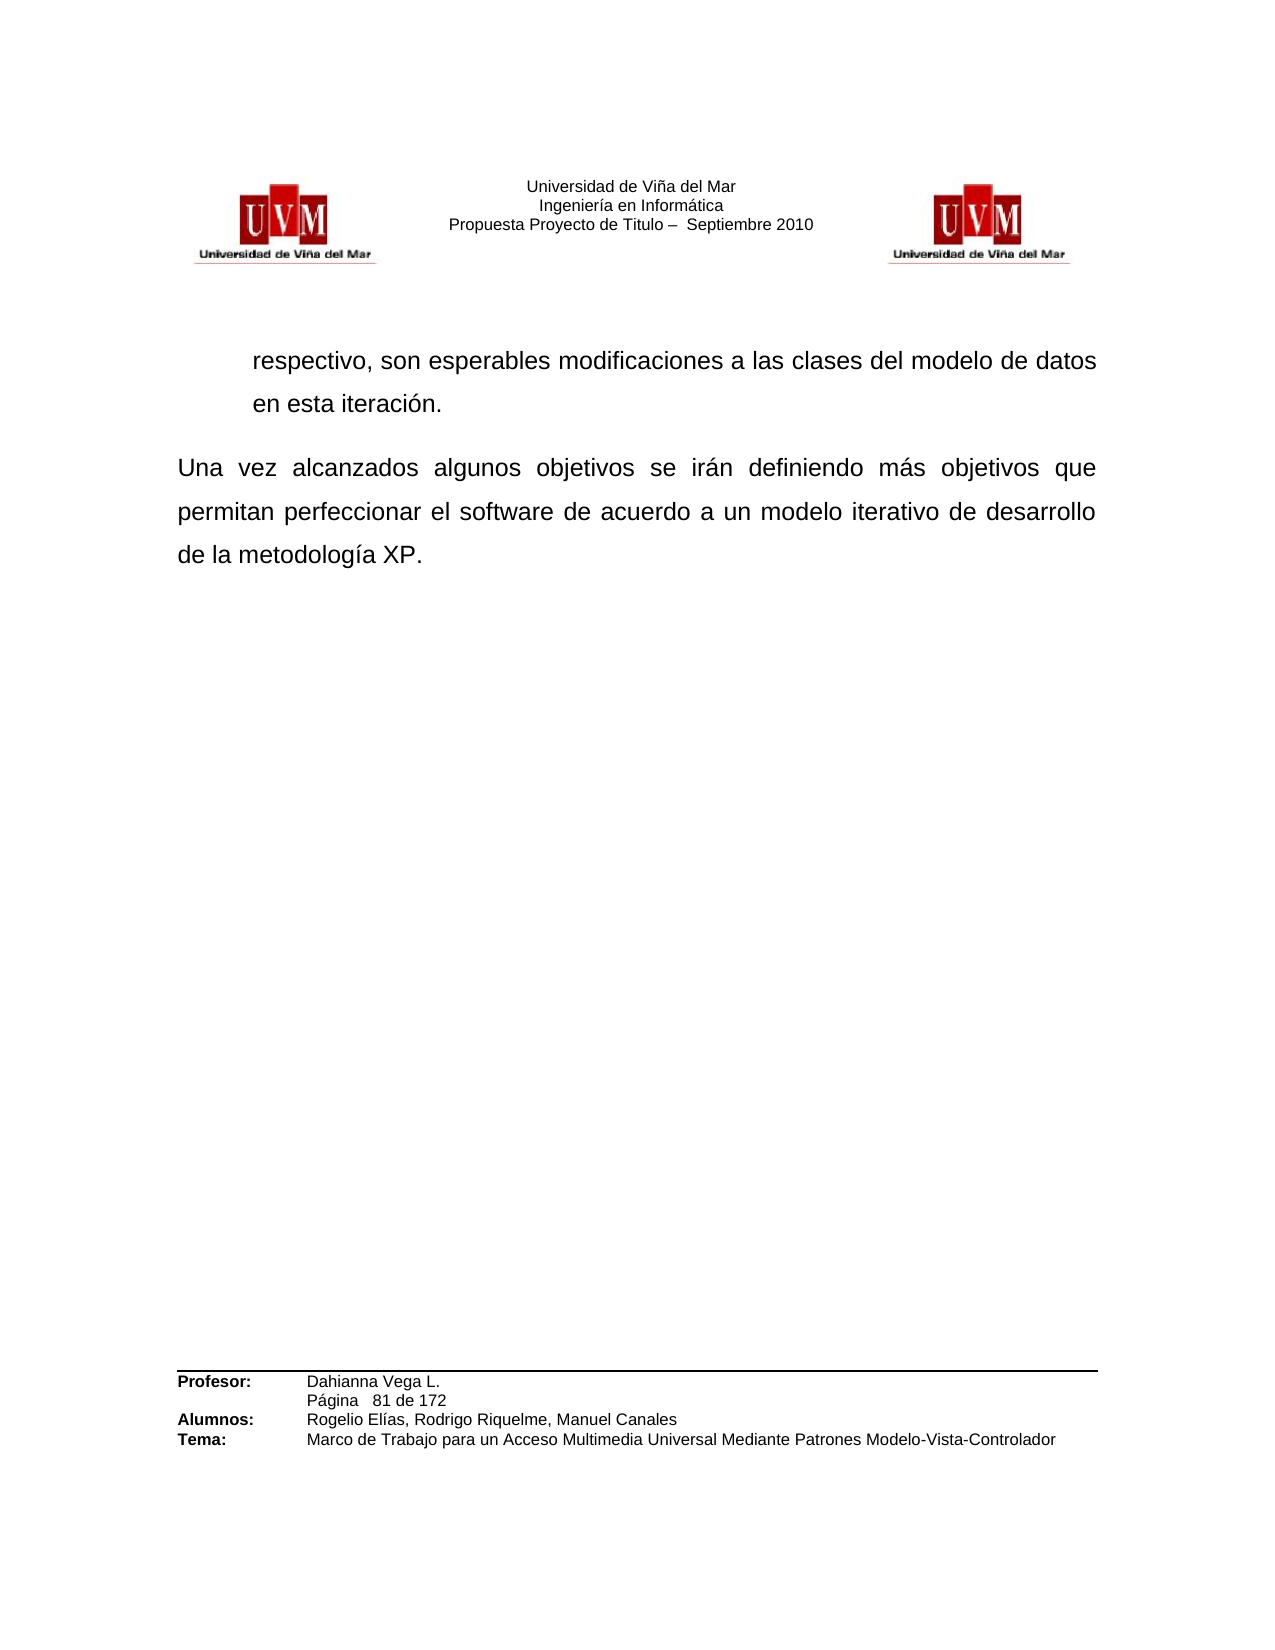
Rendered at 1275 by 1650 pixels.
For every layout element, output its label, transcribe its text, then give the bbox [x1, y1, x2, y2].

picture [871, 176, 1084, 267]
text Una vez alcanzados algunos objetivos se irán definiendo más objetivos que permitan perfeccionar el software de acuerdo a un modelo iterativo de desarrollo de la metodología XP. [177, 453, 1098, 568]
picture [177, 176, 390, 267]
